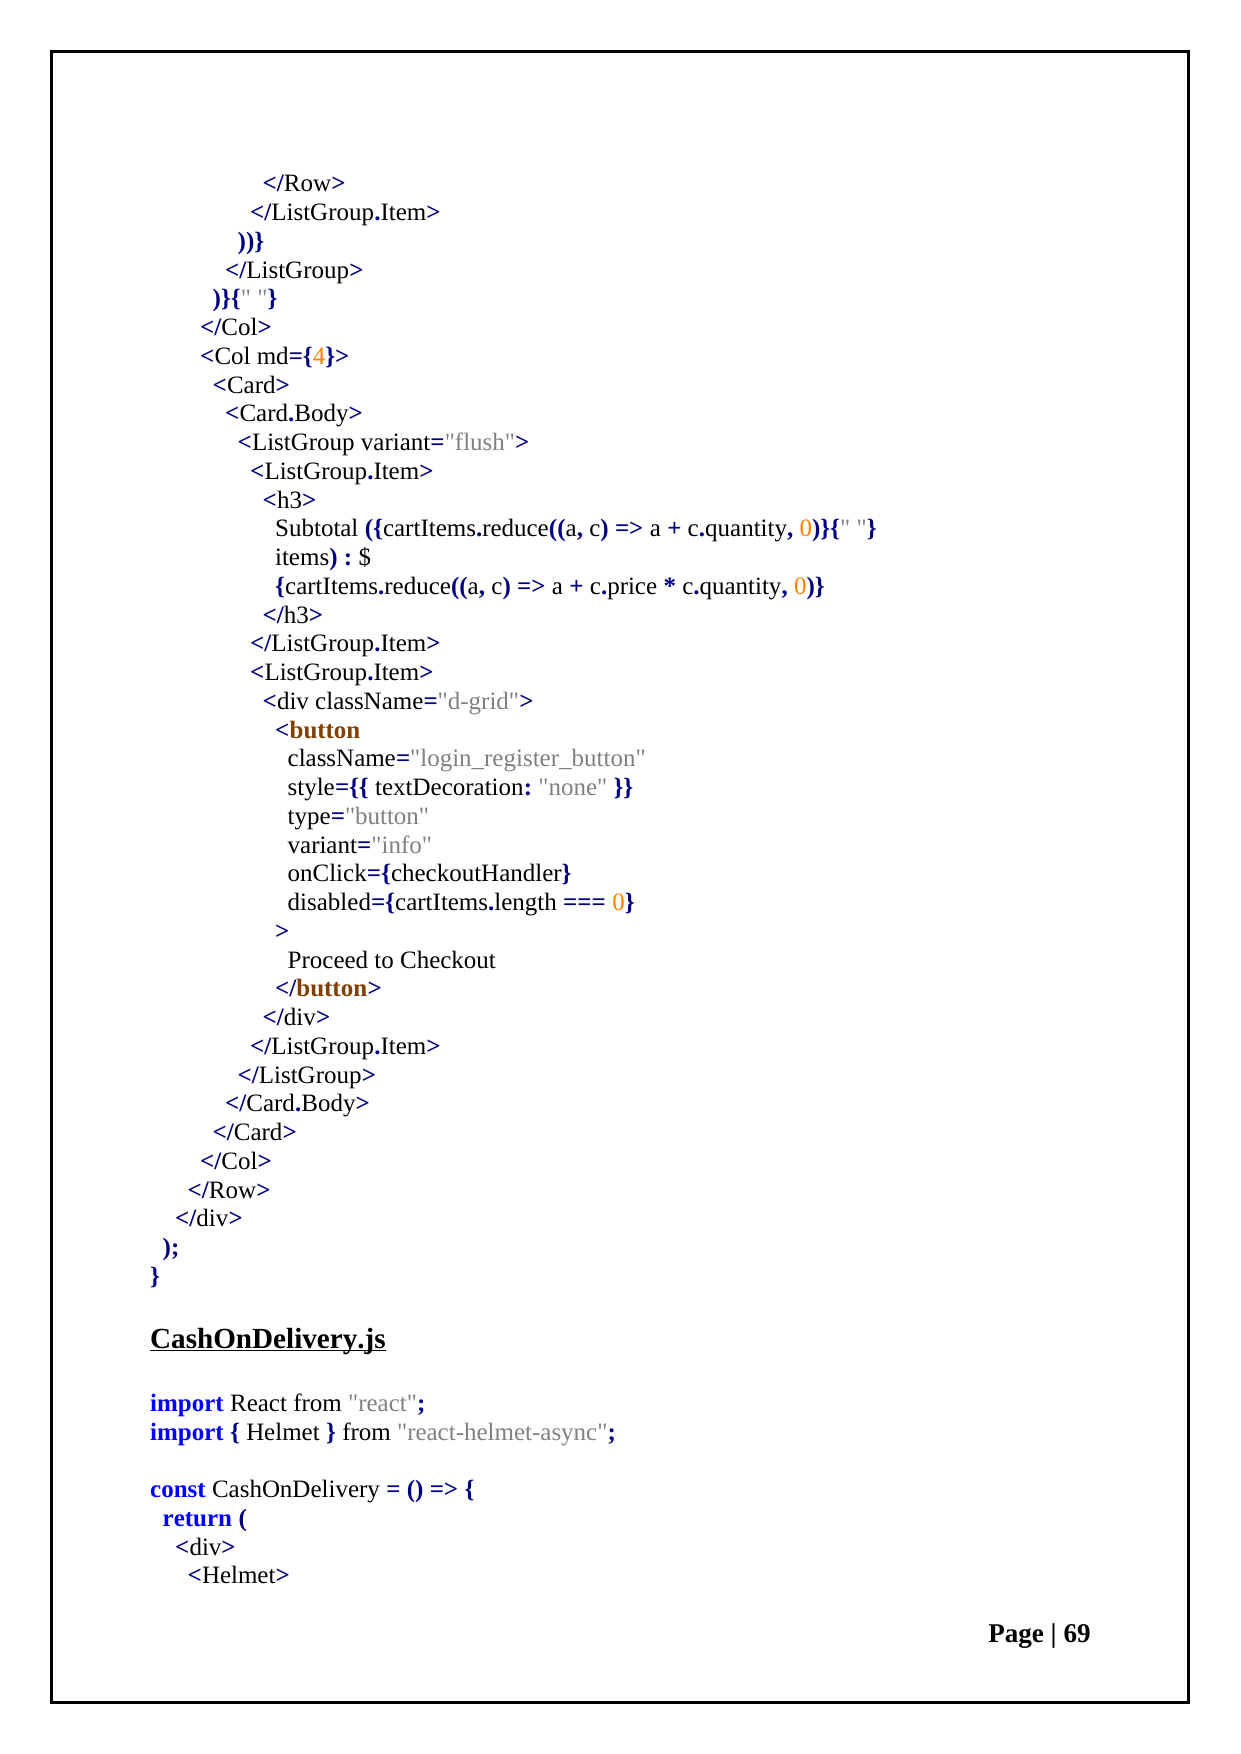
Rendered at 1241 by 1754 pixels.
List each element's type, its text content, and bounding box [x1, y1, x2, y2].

text {cartItems.reduce((a, c) => a + c.price * c.quantity, 0)} [150, 571, 1090, 600]
text </Col> [150, 1146, 1090, 1175]
text </button> [150, 973, 1090, 1002]
text return ( [150, 1503, 1090, 1532]
text <Card.Body> [150, 398, 1090, 427]
text </ListGroup.Item> [150, 1031, 1090, 1060]
text </ListGroup> [150, 255, 1090, 283]
text const CashOnDelivery = () => { [150, 1474, 1090, 1503]
text import React from "react"; [150, 1388, 1090, 1417]
text <h3> [150, 485, 1090, 513]
text </Card> [150, 1117, 1090, 1146]
text </ListGroup.Item> [150, 197, 1090, 226]
text className="login_register_button" [150, 743, 1090, 772]
text </ListGroup> [150, 1060, 1090, 1088]
text <Col md={4}> [150, 341, 1090, 370]
text onClick={checkoutHandler} [150, 858, 1090, 887]
text <ListGroup.Item> [150, 456, 1090, 485]
text <Card> [150, 370, 1090, 398]
text </div> [150, 1203, 1090, 1232]
text <div className="d-grid"> [150, 686, 1090, 715]
text > [150, 916, 1090, 945]
text variant="info" [150, 830, 1090, 858]
text Proceed to Checkout [150, 945, 1090, 973]
text <ListGroup.Item> [150, 657, 1090, 686]
text <div> [150, 1532, 1090, 1560]
text ))} [150, 226, 1090, 255]
text </Card.Body> [150, 1088, 1090, 1117]
text style={{ textDecoration: "none" }} [150, 772, 1090, 801]
text </Row> [150, 1175, 1090, 1203]
text </ListGroup.Item> [150, 628, 1090, 657]
text } [150, 1261, 1090, 1290]
text CashOnDelivery.js [150, 1321, 1090, 1354]
text items) : $ [150, 542, 1090, 571]
text <button [150, 715, 1090, 743]
text <Helmet> [150, 1560, 1090, 1589]
text </Row> [150, 168, 1090, 197]
text type="button" [150, 801, 1090, 830]
text <ListGroup variant="flush"> [150, 427, 1090, 456]
text )}{" "} [150, 283, 1090, 312]
text disabled={cartItems.length === 0} [150, 887, 1090, 916]
text </h3> [150, 600, 1090, 628]
text </Col> [150, 312, 1090, 341]
text ); [150, 1232, 1090, 1261]
text Subtotal ({cartItems.reduce((a, c) => a + c.quantity, 0)}{" "} [150, 513, 1090, 542]
text import { Helmet } from "react-helmet-async"; [150, 1417, 1090, 1445]
text </div> [150, 1002, 1090, 1031]
